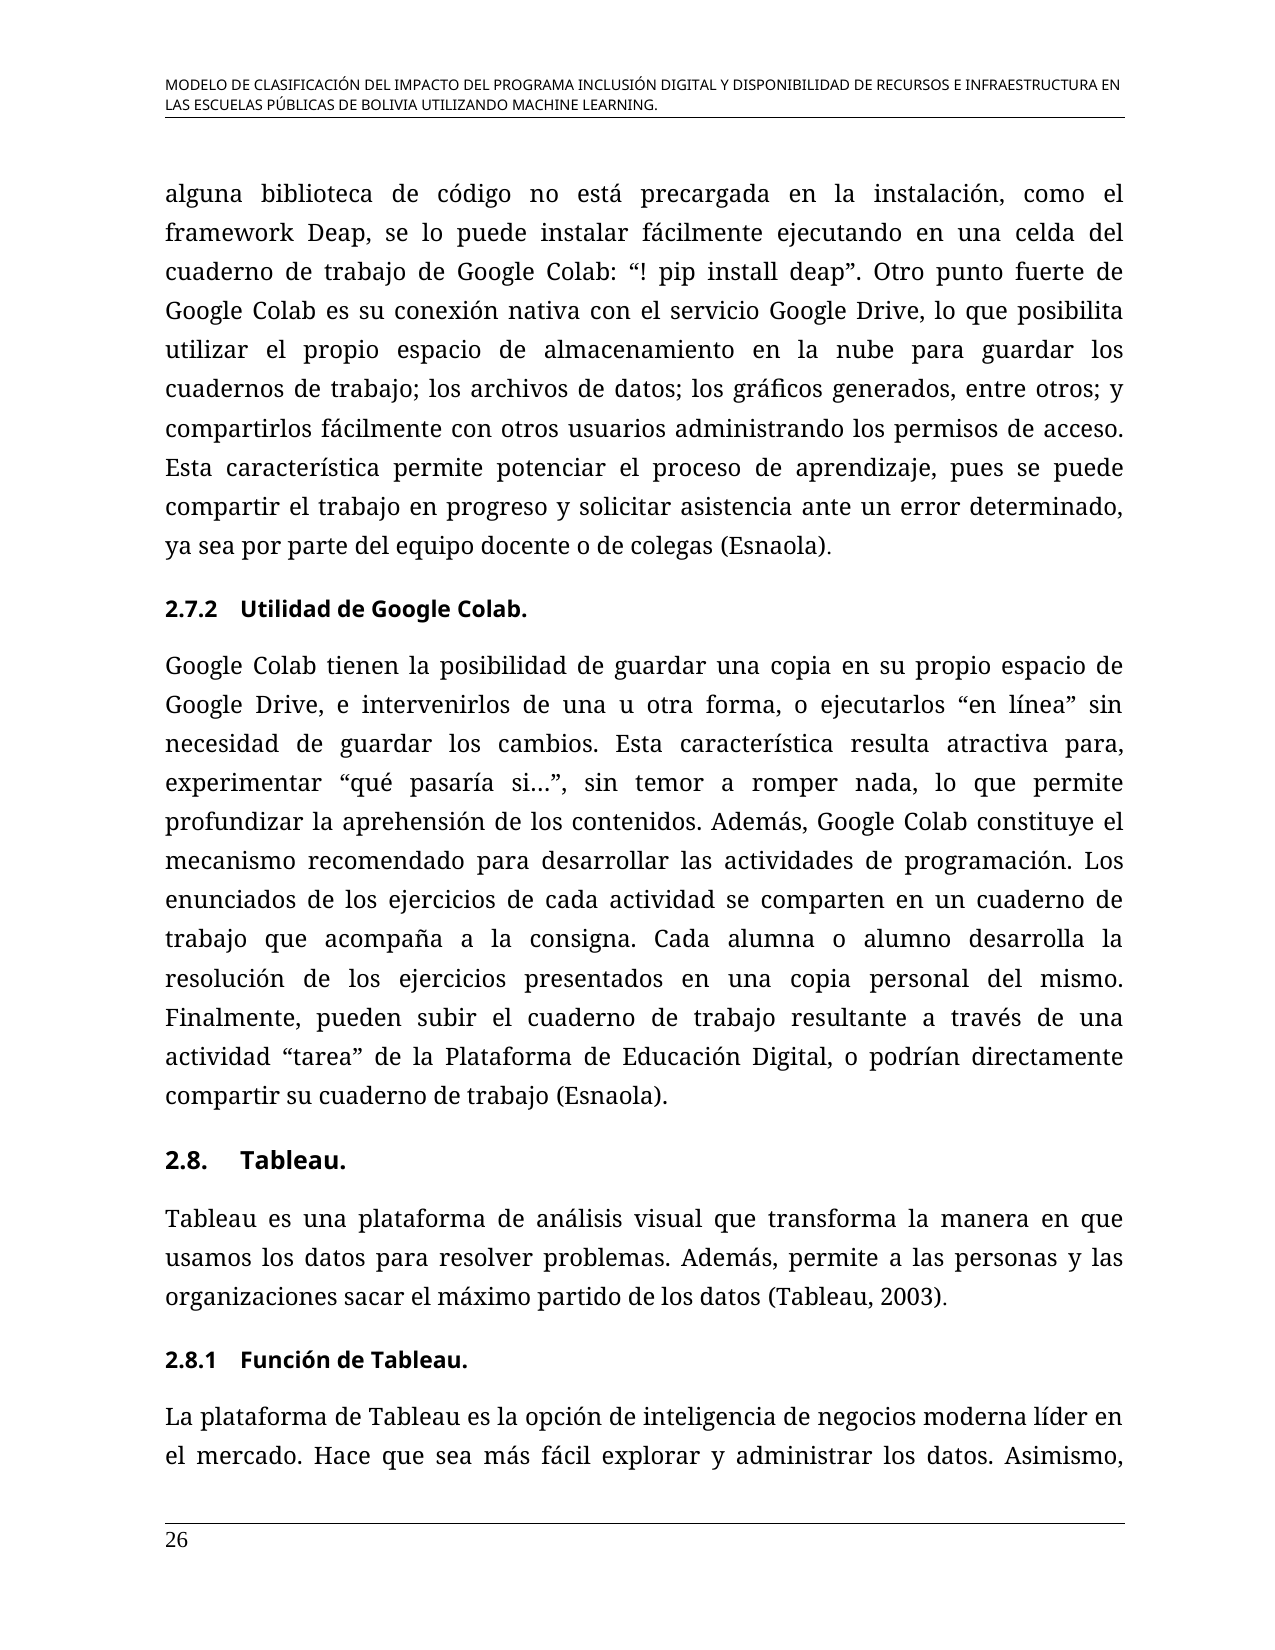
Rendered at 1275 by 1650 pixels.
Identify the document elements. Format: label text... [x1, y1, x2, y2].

subtitle Función de Tableau. [165, 1344, 1125, 1375]
subtitle Utilidad de Google Colab. [165, 593, 1125, 624]
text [165, 1400, 1125, 1472]
subtitle Tableau. [165, 1143, 1125, 1177]
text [165, 177, 1125, 561]
text Tableau es una plataforma de análisis visual que transforma la manera en que usamos los datos para resolver problemas. Además, permite a las personas y las organizaciones sacar el máximo partido de los datos. [165, 1202, 1125, 1312]
text Google Colab tienen la posibilidad de guardar una copia en su propio espacio de Google Drive, e intervenirlos de una u otra forma, o ejecutarlos “en línea” sin necesidad de guardar los cambios. Esta característica resulta atractiva para, experimentar “qué pasaría si…”, sin temor a romper nada, lo que permite profundizar la aprehensión de los contenidos. Además, Google Colab constituye el mecanismo recomendado para desarrollar las actividades de programación. Los enunciados de los ejercicios de cada actividad se comparten en un cuaderno de trabajo que acompaña a la consigna. Cada alumna o alumno desarrolla la resolución de los ejercicios presentados en una copia personal del mismo. Finalmente, pueden subir el cuaderno de trabajo resultante a través de una actividad “tarea” de la Plataforma de Educación Digital, o podrían directamente compartir su cuaderno de trabajo. [165, 649, 1125, 1111]
